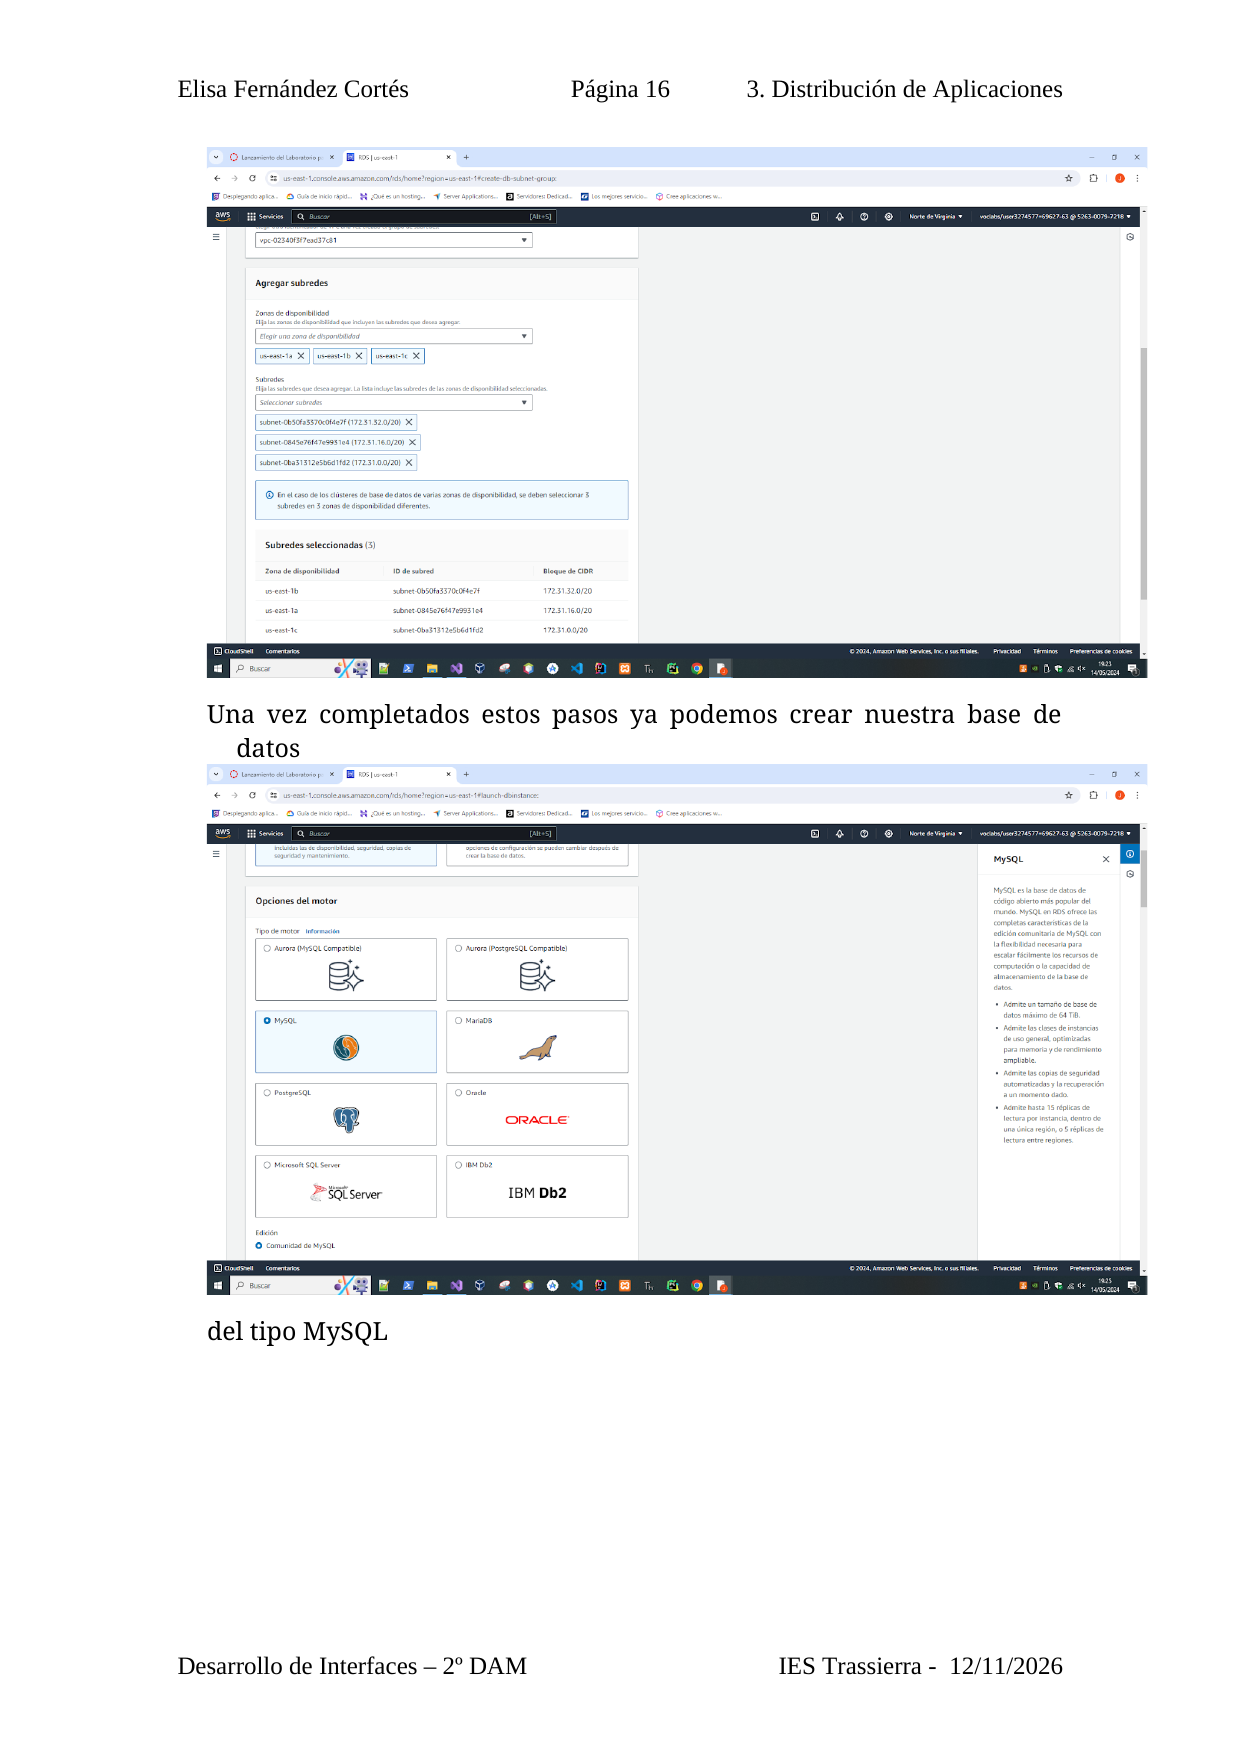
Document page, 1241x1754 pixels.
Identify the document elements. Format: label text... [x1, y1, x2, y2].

picture [206, 764, 1148, 1295]
text Una vez completados estos pasos ya podemos crear nuestra base de datos [207, 697, 1063, 764]
text del tipo MySQL [207, 1314, 1063, 1348]
picture [206, 147, 1148, 678]
